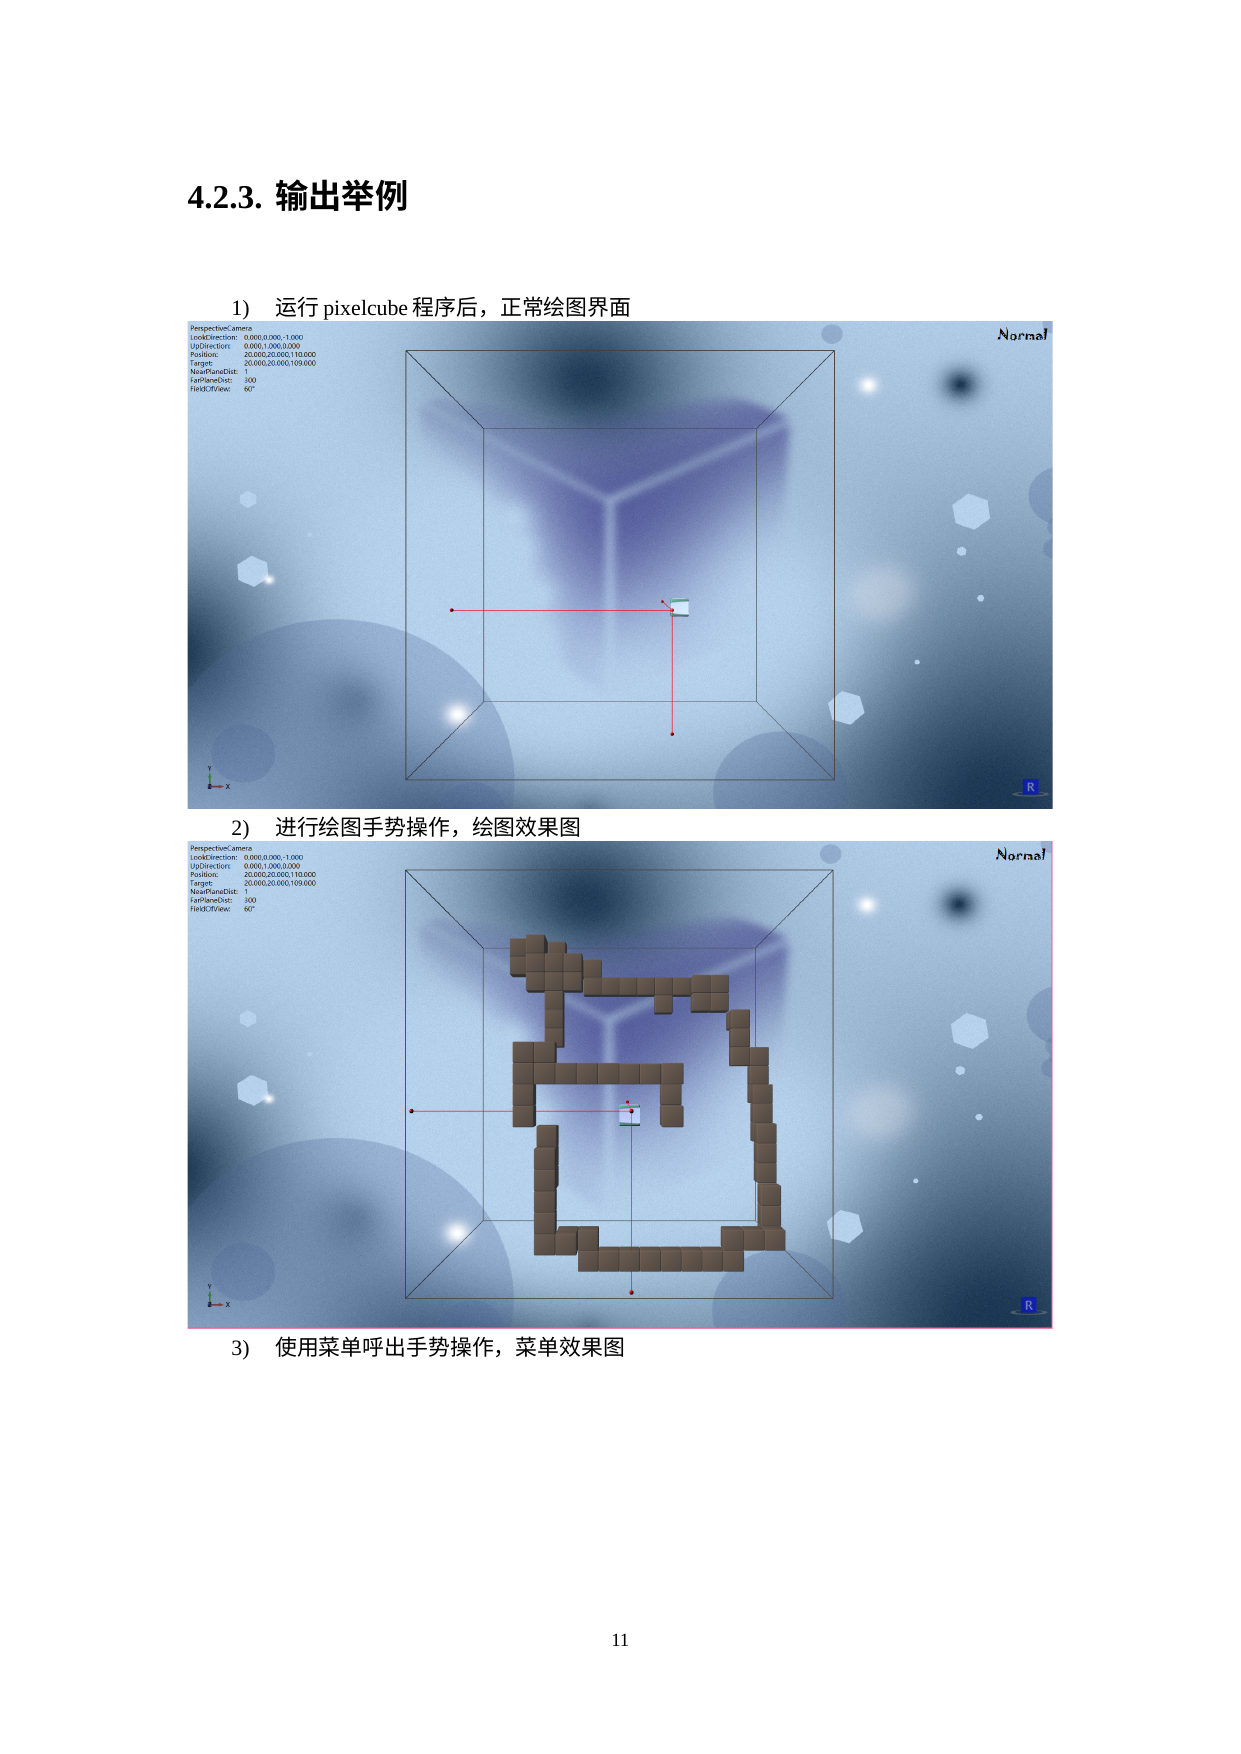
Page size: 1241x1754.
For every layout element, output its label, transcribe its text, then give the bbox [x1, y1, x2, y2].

subtitle 输出举例 [187, 162, 1053, 227]
list 进行绘图手势操作，绘图效果图 [231, 809, 1053, 841]
list 使用菜单呼出手势操作，菜单效果图 [231, 1329, 1053, 1362]
picture [187, 321, 1053, 809]
picture [187, 841, 1053, 1329]
list 运行pixelcube程序后，正常绘图界面 [231, 289, 1053, 321]
